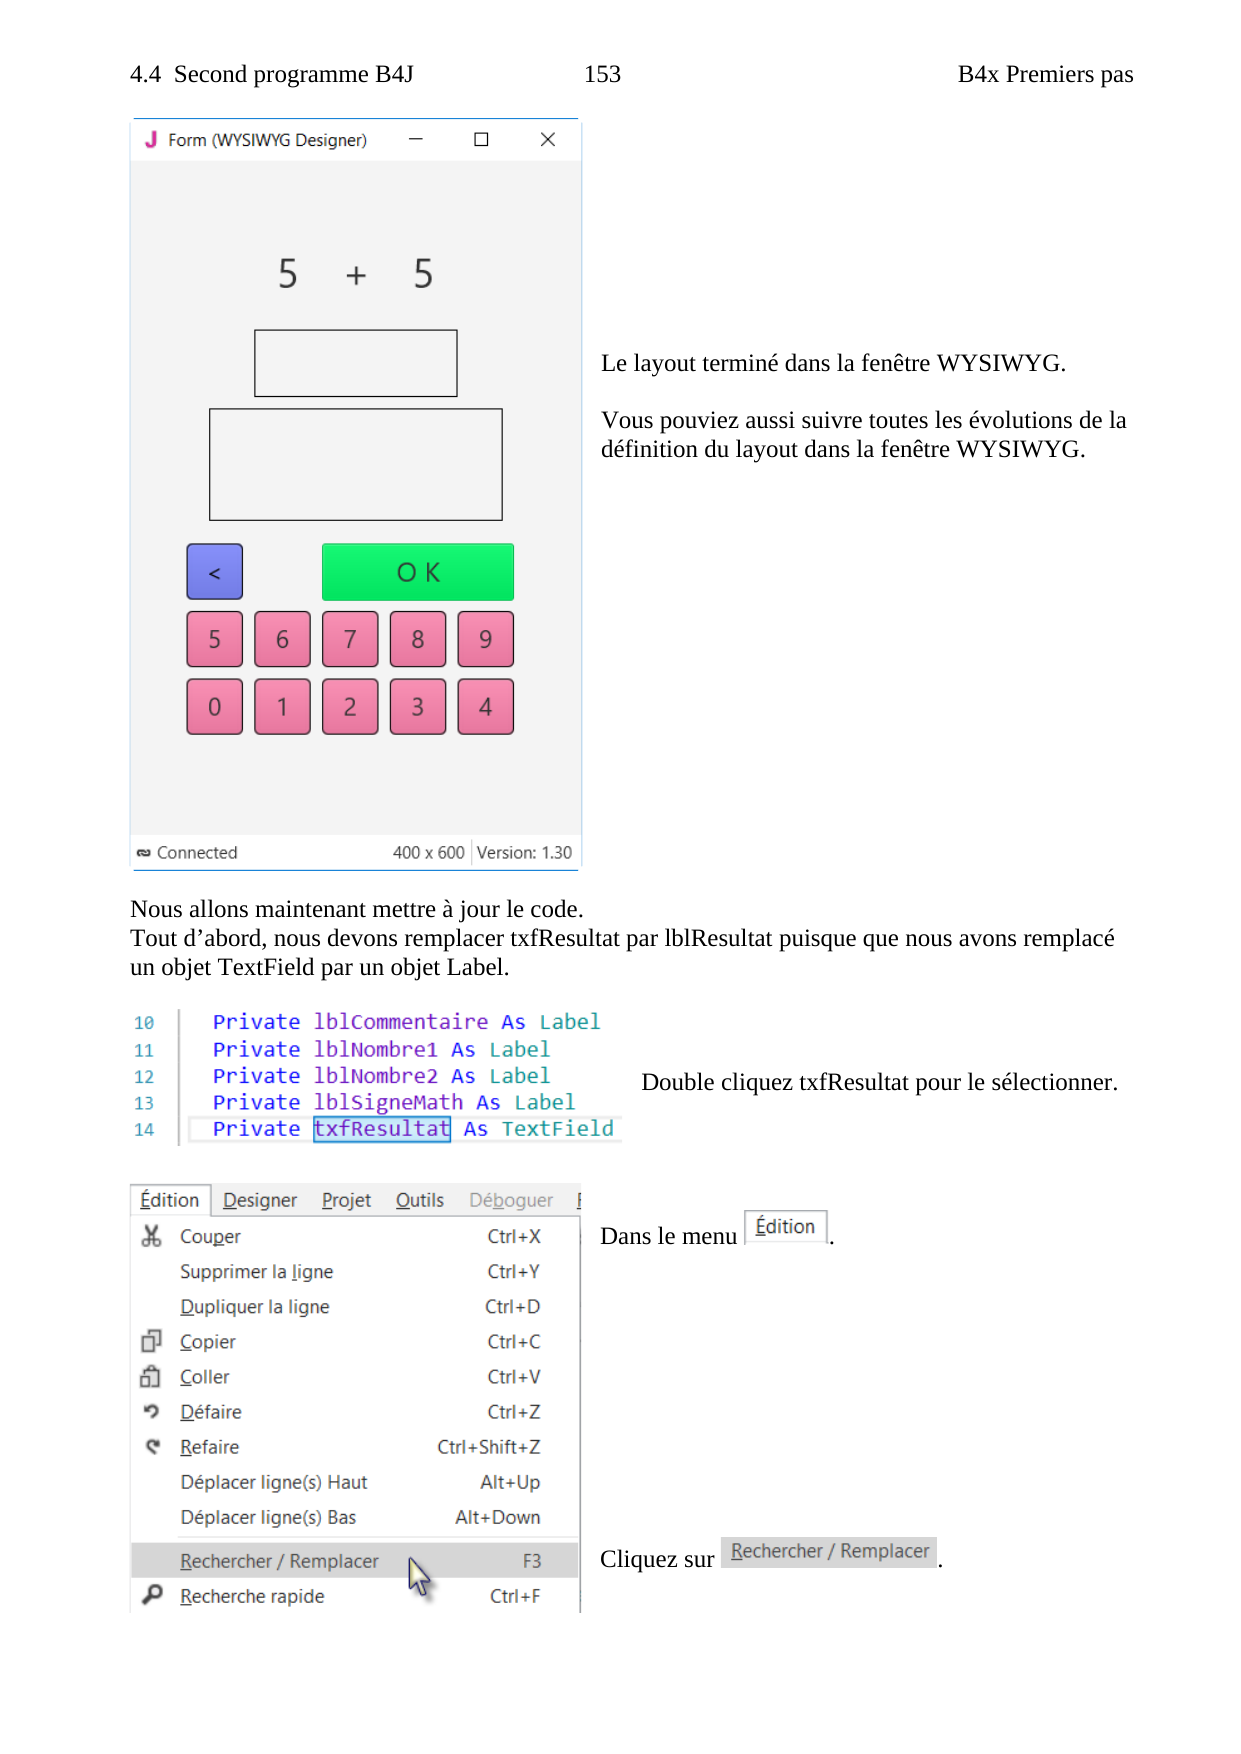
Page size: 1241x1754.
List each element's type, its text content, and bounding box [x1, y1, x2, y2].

picture [743, 1210, 829, 1245]
text Dans le menu . [582, 1211, 1134, 1250]
picture [720, 1537, 937, 1568]
picture [129, 118, 583, 871]
picture [129, 1009, 623, 1146]
picture [129, 1183, 582, 1613]
text Double cliquez txfResultat pour le sélectionner. [623, 1067, 1134, 1096]
text Nous allons maintenant mettre à jour le code. [130, 894, 1134, 923]
text Vous pouviez aussi suivre toutes les évolutions de la définition du layout dans la fenêtre WYSIWYG. [583, 406, 1134, 463]
text Tout d’abord, nous devons remplacer txfResultat par lblResultat puisque que nous avons remplacé un objet TextField par un objet Label. [130, 923, 1134, 981]
text Le layout terminé dans la fenêtre WYSIWYG. [583, 348, 1134, 377]
